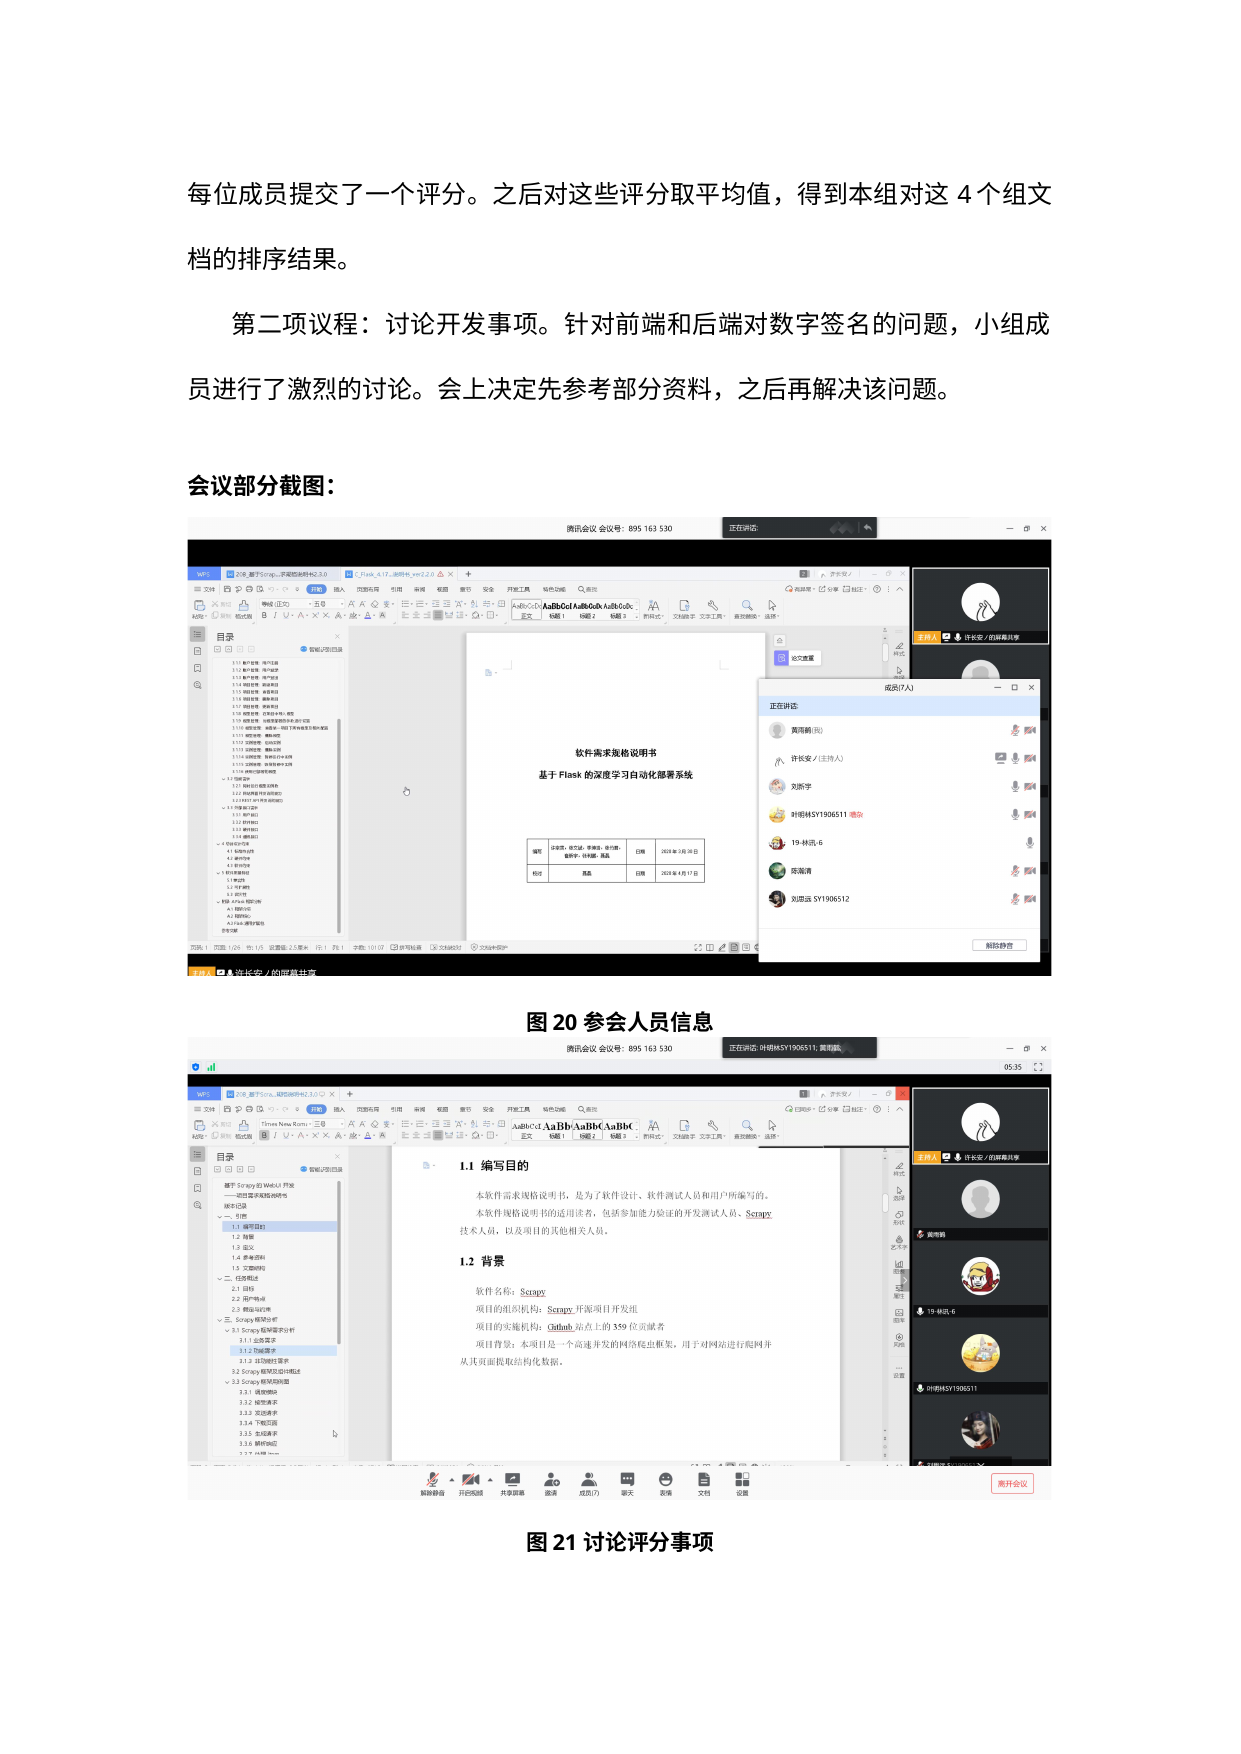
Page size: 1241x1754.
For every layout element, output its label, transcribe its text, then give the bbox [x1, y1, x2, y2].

text 会议部分截图： [187, 452, 1053, 517]
text 第二项议程：讨论开发事项。针对前端和后端对数字签名的问题，小组成员进行了激烈的讨论。会上决定先参考部分资料，之后再解决该问题。 [187, 290, 1053, 420]
text 图20 参会人员信息 [187, 1005, 1053, 1037]
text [187, 160, 1053, 290]
text 图21 讨论评分事项 [187, 1525, 1053, 1557]
picture [187, 517, 1052, 976]
picture [187, 1037, 1052, 1500]
